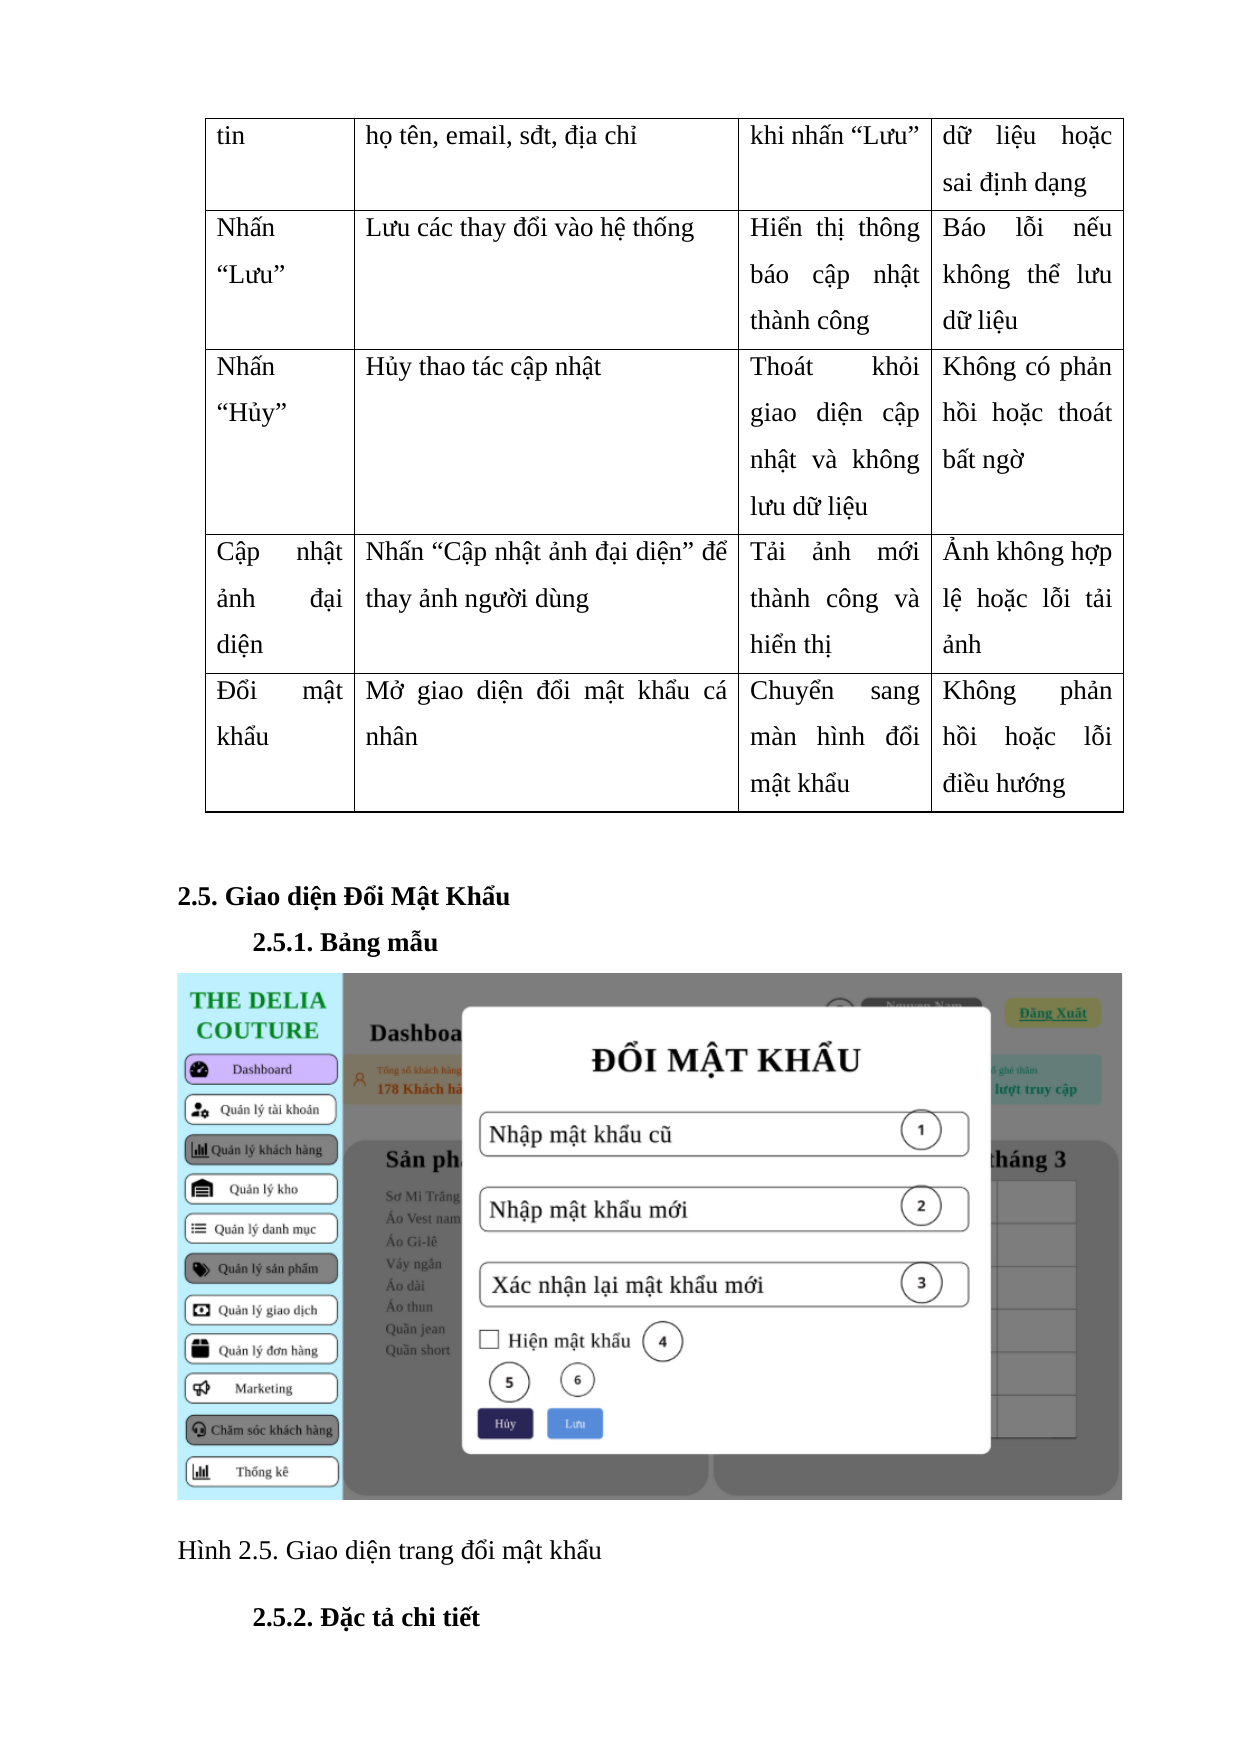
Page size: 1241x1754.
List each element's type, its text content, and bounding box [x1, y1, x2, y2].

table_cell Hủy thao tác cập nhật [355, 350, 738, 534]
table_cell Lưu các thay đổi vào hệ thống [355, 211, 738, 349]
table_cell Đổi mật khẩu [206, 674, 354, 811]
picture [177, 973, 1123, 1500]
table_cell Không có phản hồi hoặc thoát bất ngờ [932, 350, 1123, 534]
table_cell Không phản hồi hoặc lỗi điều hướng [932, 674, 1123, 811]
table_cell Mở giao diện đổi mật khẩu cá nhân [355, 674, 738, 811]
table_cell Báo lỗi nếu không thể lưu dữ liệu [932, 211, 1123, 349]
text Hình 2.5. Giao diện trang đổi mật khẩu [177, 1534, 1152, 1565]
subtitle 2.5. Giao diện Đổi Mật Khẩu [177, 880, 1152, 911]
table_cell Nhấn “Lưu” [206, 211, 354, 349]
table_cell Nhấn “Hủy” [206, 350, 354, 534]
text 2.5.2. Đặc tả chi tiết [177, 1602, 1152, 1633]
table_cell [206, 119, 354, 210]
table_cell Hiển thị thông báo cập nhật thành công [739, 211, 931, 349]
table_cell Nhấn “Cập nhật ảnh đại diện” để thay ảnh người dùng [355, 535, 738, 673]
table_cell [932, 119, 1123, 210]
table_cell Chuyển sang màn hình đổi mật khẩu [739, 674, 931, 811]
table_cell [355, 119, 738, 210]
table_cell Thoát khỏi giao diện cập nhật và không lưu dữ liệu [739, 350, 931, 534]
table_cell Ảnh không hợp lệ hoặc lỗi tải ảnh [932, 535, 1123, 673]
table_cell Cập nhật ảnh đại diện [206, 535, 354, 673]
table_cell Tải ảnh mới thành công và hiển thị [739, 535, 931, 673]
text 2.5.1. Bảng mẫu [177, 927, 1152, 958]
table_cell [739, 119, 931, 210]
